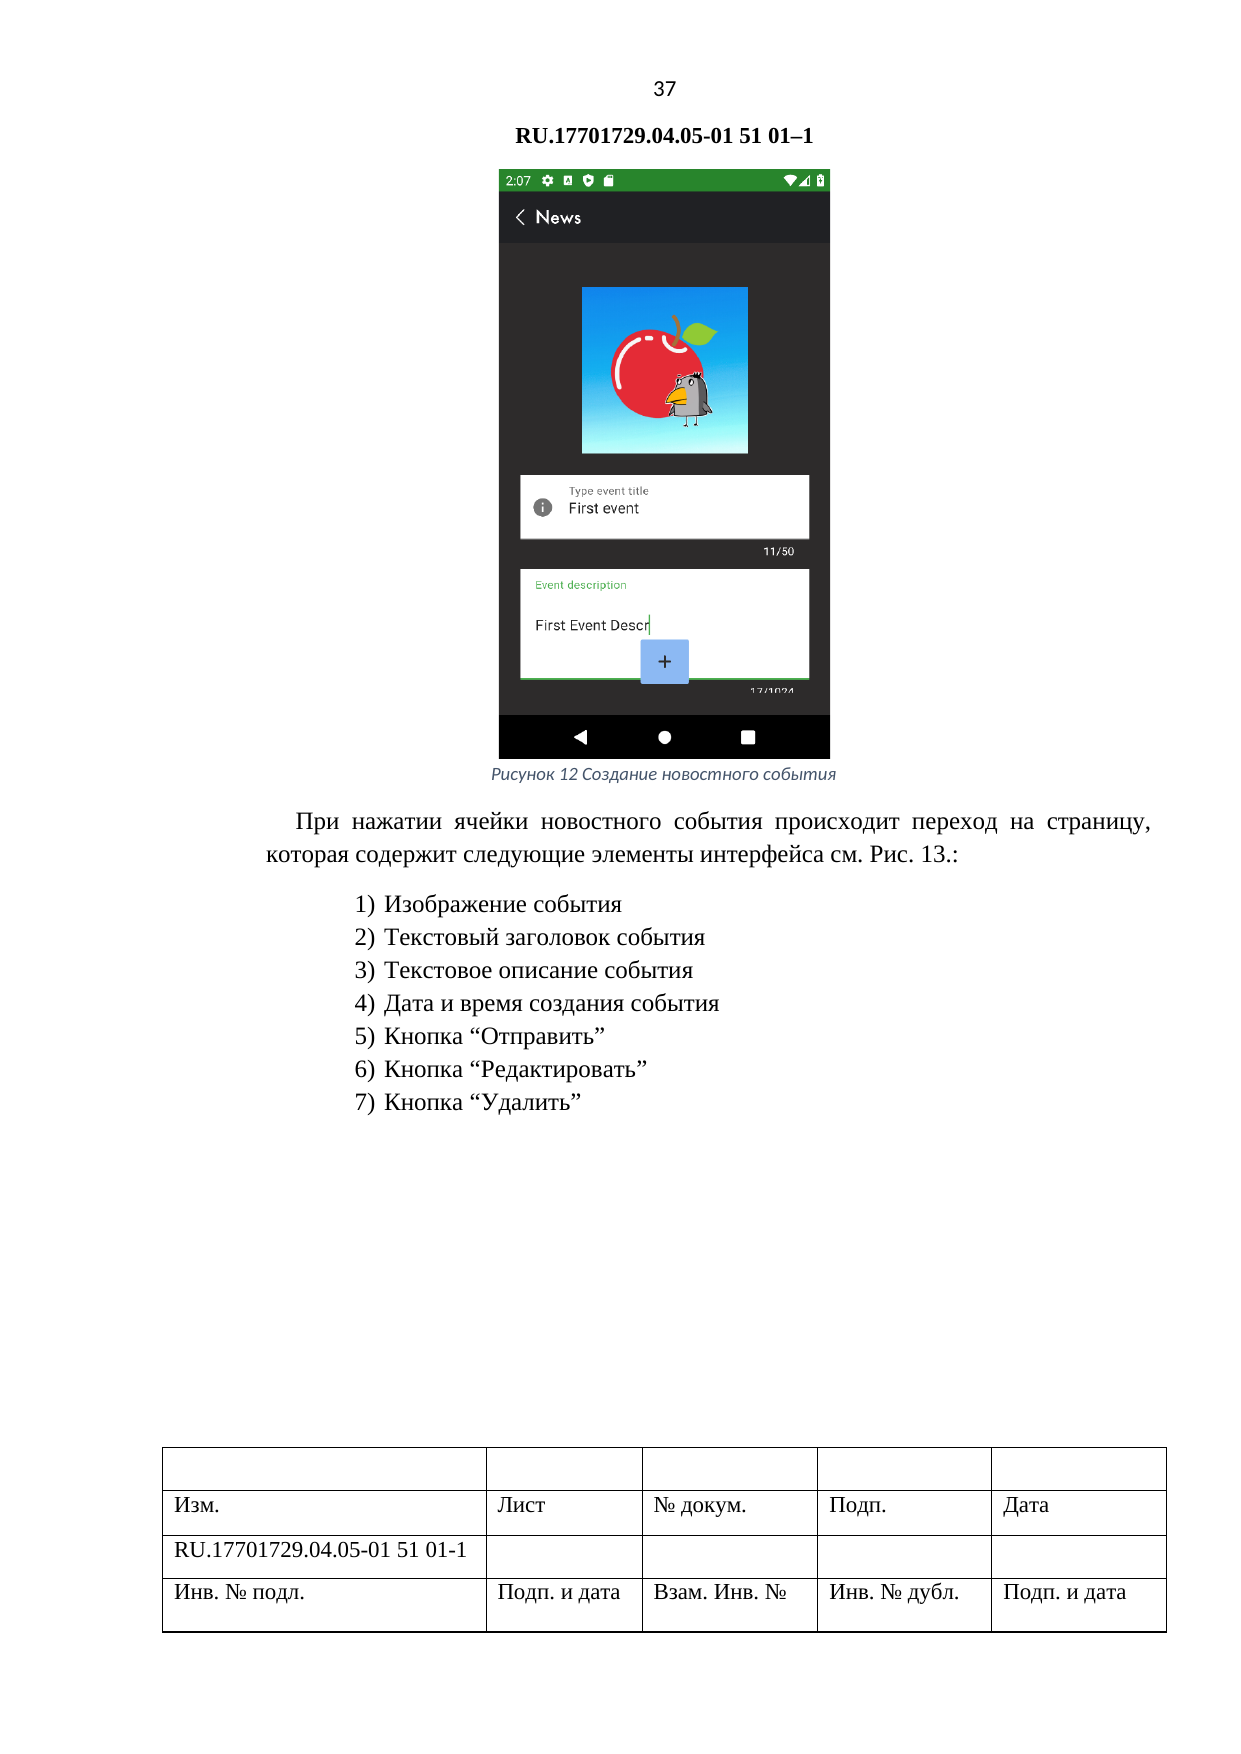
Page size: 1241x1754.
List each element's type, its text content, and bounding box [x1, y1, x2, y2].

text При нажатии ячейки новостного события происходит переход на страницу, которая содержит следующие элементы интерфейса см. Рис. 13.: [266, 806, 1152, 868]
list Текстовое описание события [354, 955, 1152, 984]
list Текстовый заголовок события [354, 922, 1152, 951]
list Кнопка “Редактировать” [354, 1054, 1152, 1083]
picture [498, 169, 830, 759]
list Изображение события [354, 889, 1152, 918]
list Кнопка “Удалить” [354, 1087, 1152, 1116]
list Кнопка “Отправить” [354, 1021, 1152, 1050]
list Дата и время создания события [354, 988, 1152, 1017]
